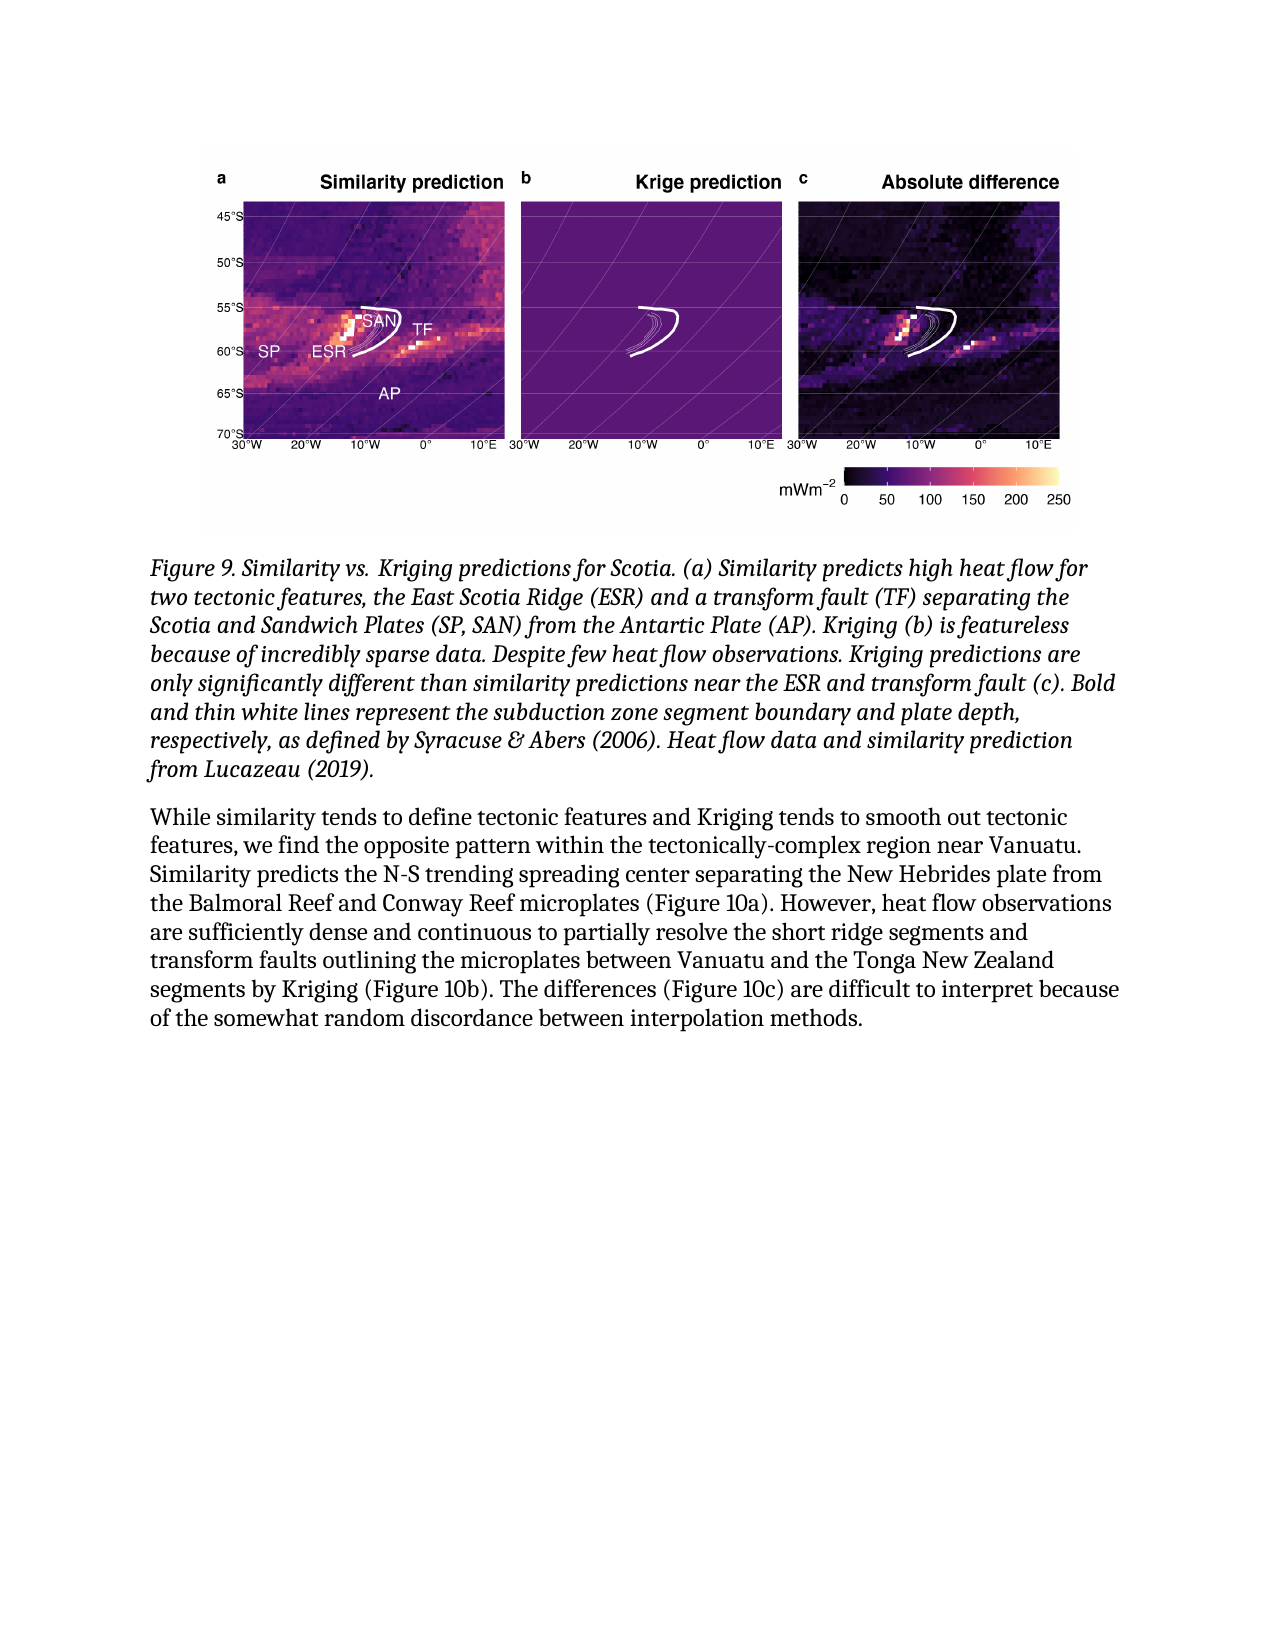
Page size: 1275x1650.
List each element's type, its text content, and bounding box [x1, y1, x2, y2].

text Figure 9. Similarity vs. Kriging predictions for Scotia. (a) Similarity predicts high heat flow for two tectonic features, the East Scotia Ridge (ESR) and a transform fault (TF) separating the Scotia and Sandwich Plates (SP, SAN) from the Antartic Plate (AP). Kriging (b) is featureless because of incredibly sparse data. Despite few heat flow observations. Kriging predictions are only significantly different than similarity predictions near the ESR and transform fault (c). Bold and thin white lines represent the subduction zone segment boundary and plate depth, respectively, as defined by Syracuse & Abers (2006). Heat flow data and similarity prediction from Lucazeau (2019). [150, 554, 1125, 784]
text While similarity tends to define tectonic features and Kriging tends to smooth out tectonic features, we find the opposite pattern within the tectonically-complex region near Vanuatu. Similarity predicts the N-S trending spreading center separating the New Hebrides plate from the Balmoral Reef and Conway Reef microplates (Figure 10a). However, heat flow observations are sufficiently dense and continuous to partially resolve the short ridge segments and transform faults outlining the microplates between Vanuatu and the Tonga New Zealand segments by Kriging (Figure 10b). The differences (Figure 10c) are difficult to interpret because of the somewhat random discordance between interpolation methods. [150, 802, 1125, 1032]
picture [200, 150, 1075, 533]
